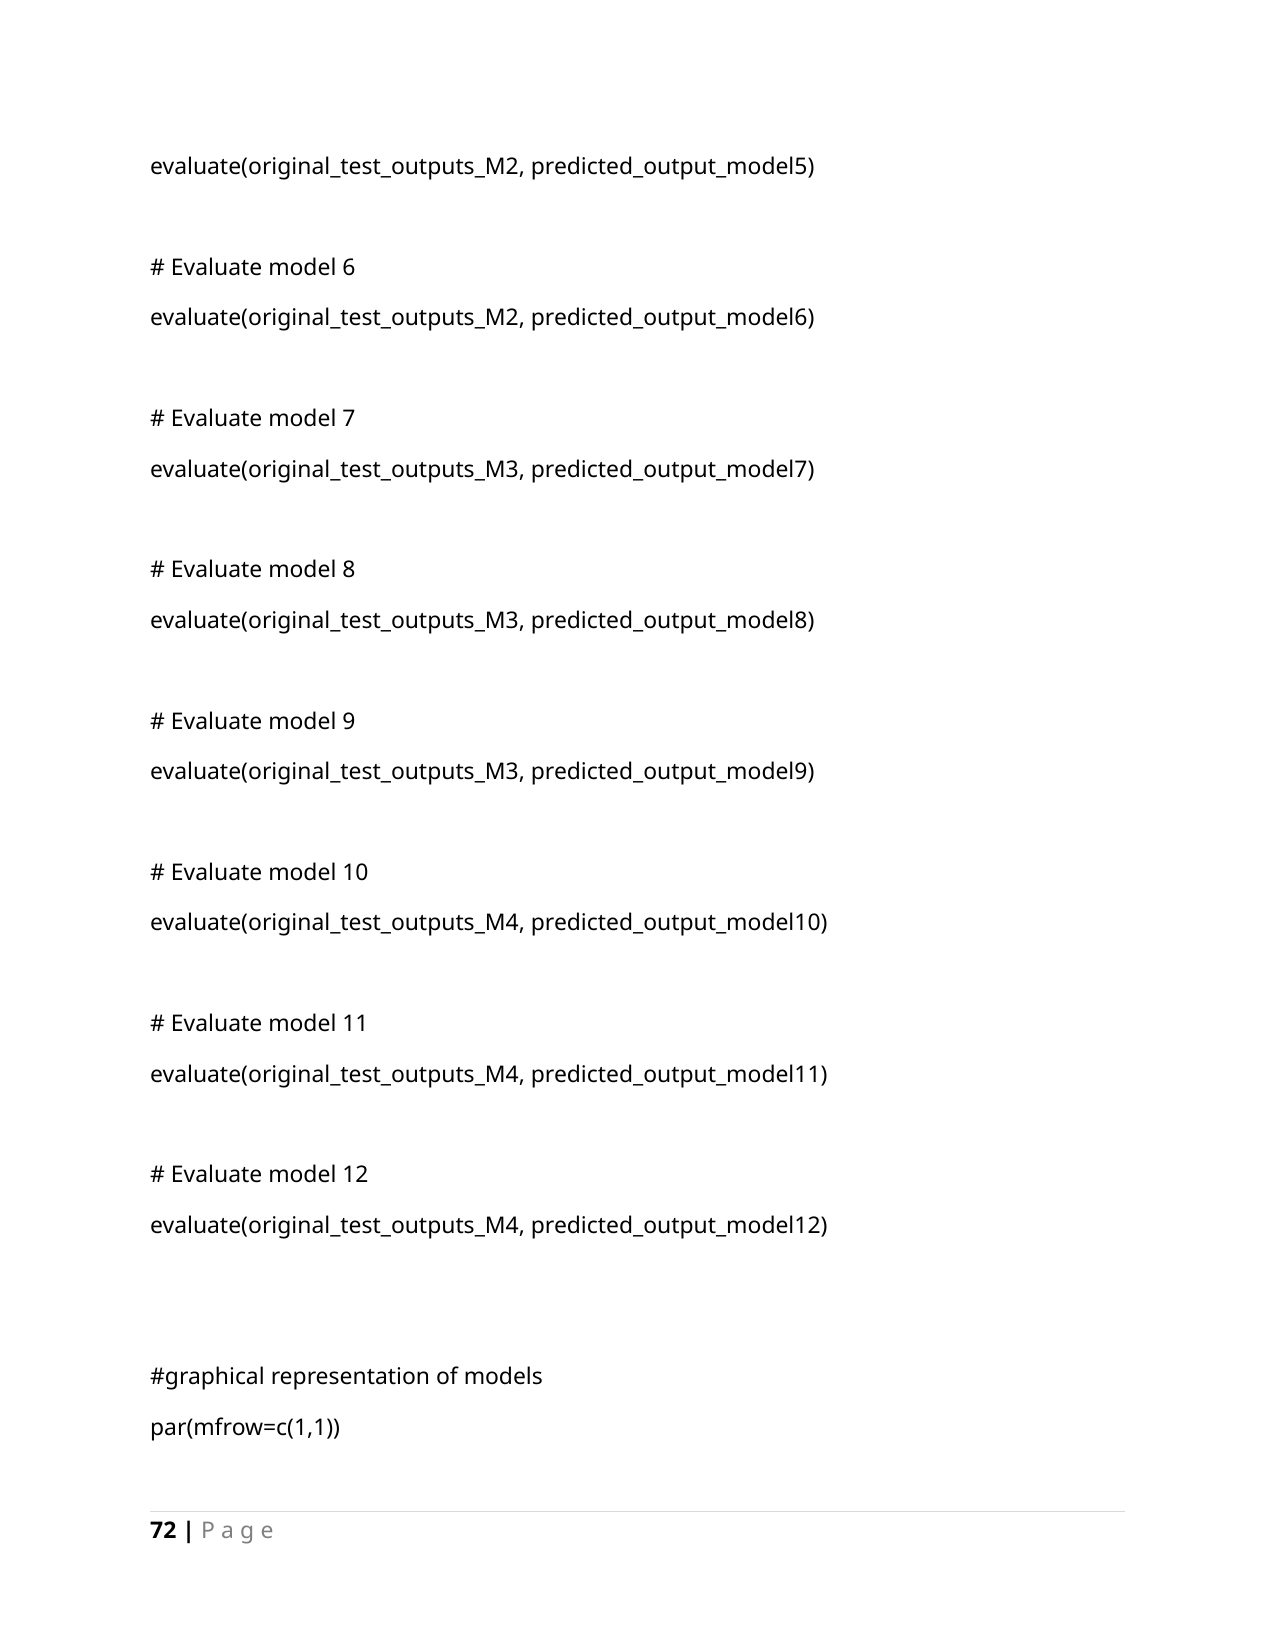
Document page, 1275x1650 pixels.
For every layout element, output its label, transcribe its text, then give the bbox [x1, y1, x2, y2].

text evaluate(original_test_outputs_M4, predicted_output_model10) [150, 906, 1125, 937]
text par(mfrow=c(1,1)) [150, 1410, 1125, 1442]
text # Evaluate model 8 [150, 553, 1125, 584]
text # Evaluate model 7 [150, 402, 1125, 433]
text # Evaluate model 12 [150, 1158, 1125, 1189]
text evaluate(original_test_outputs_M4, predicted_output_model11) [150, 1057, 1125, 1089]
text # Evaluate model 9 [150, 704, 1125, 736]
text # Evaluate model 6 [150, 251, 1125, 282]
text # Evaluate model 11 [150, 1007, 1125, 1038]
text evaluate(original_test_outputs_M3, predicted_output_model7) [150, 452, 1125, 484]
text # Evaluate model 10 [150, 856, 1125, 887]
text evaluate(original_test_outputs_M3, predicted_output_model9) [150, 755, 1125, 786]
text evaluate(original_test_outputs_M3, predicted_output_model8) [150, 604, 1125, 635]
text evaluate(original_test_outputs_M2, predicted_output_model5) [150, 150, 1125, 181]
text evaluate(original_test_outputs_M2, predicted_output_model6) [150, 301, 1125, 332]
text evaluate(original_test_outputs_M4, predicted_output_model12) [150, 1209, 1125, 1240]
text #graphical representation of models [150, 1360, 1125, 1391]
